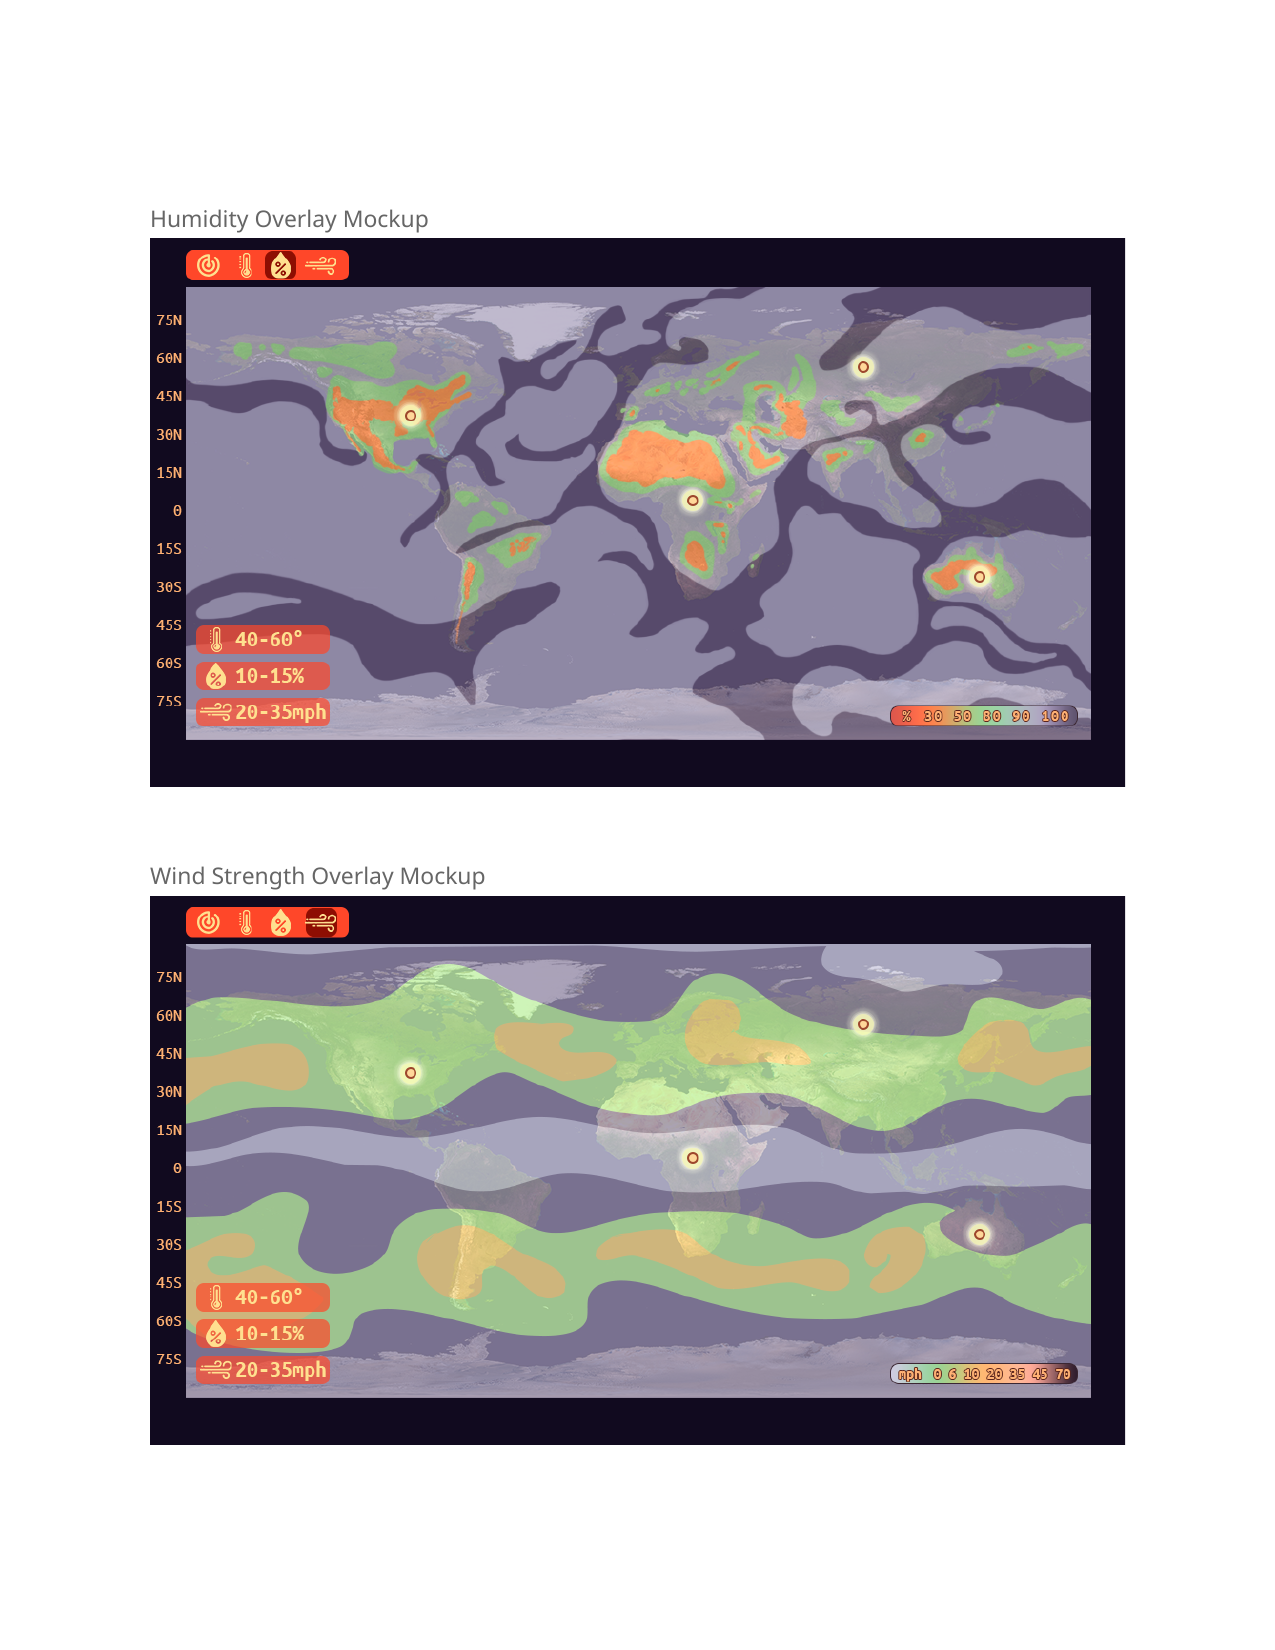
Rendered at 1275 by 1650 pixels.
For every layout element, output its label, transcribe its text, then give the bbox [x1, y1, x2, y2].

picture [150, 238, 1125, 787]
subtitle Humidity Overlay Mockup [150, 203, 1125, 234]
subtitle Wind Strength Overlay Mockup [150, 860, 1125, 891]
picture [150, 896, 1125, 1445]
